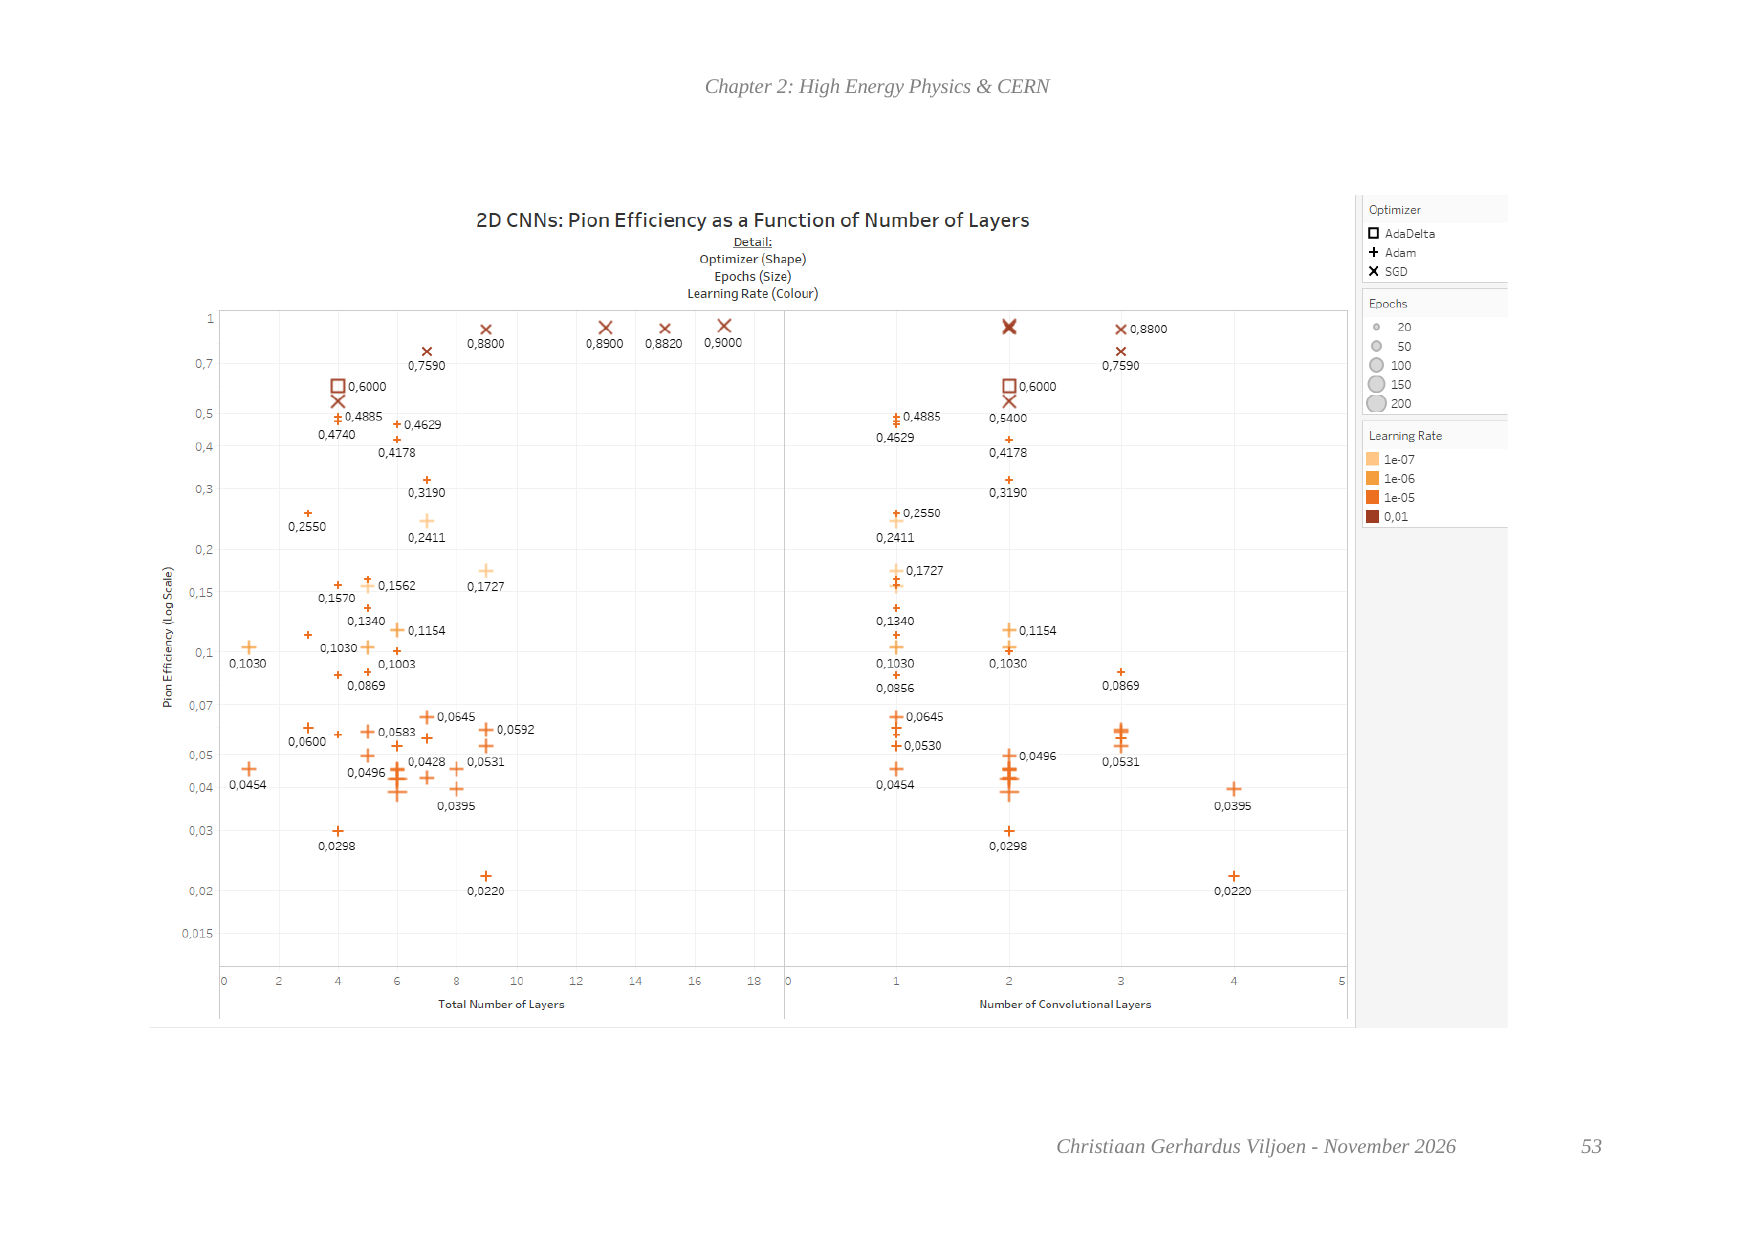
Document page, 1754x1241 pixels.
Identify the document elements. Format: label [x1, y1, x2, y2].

picture [150, 195, 1508, 1028]
